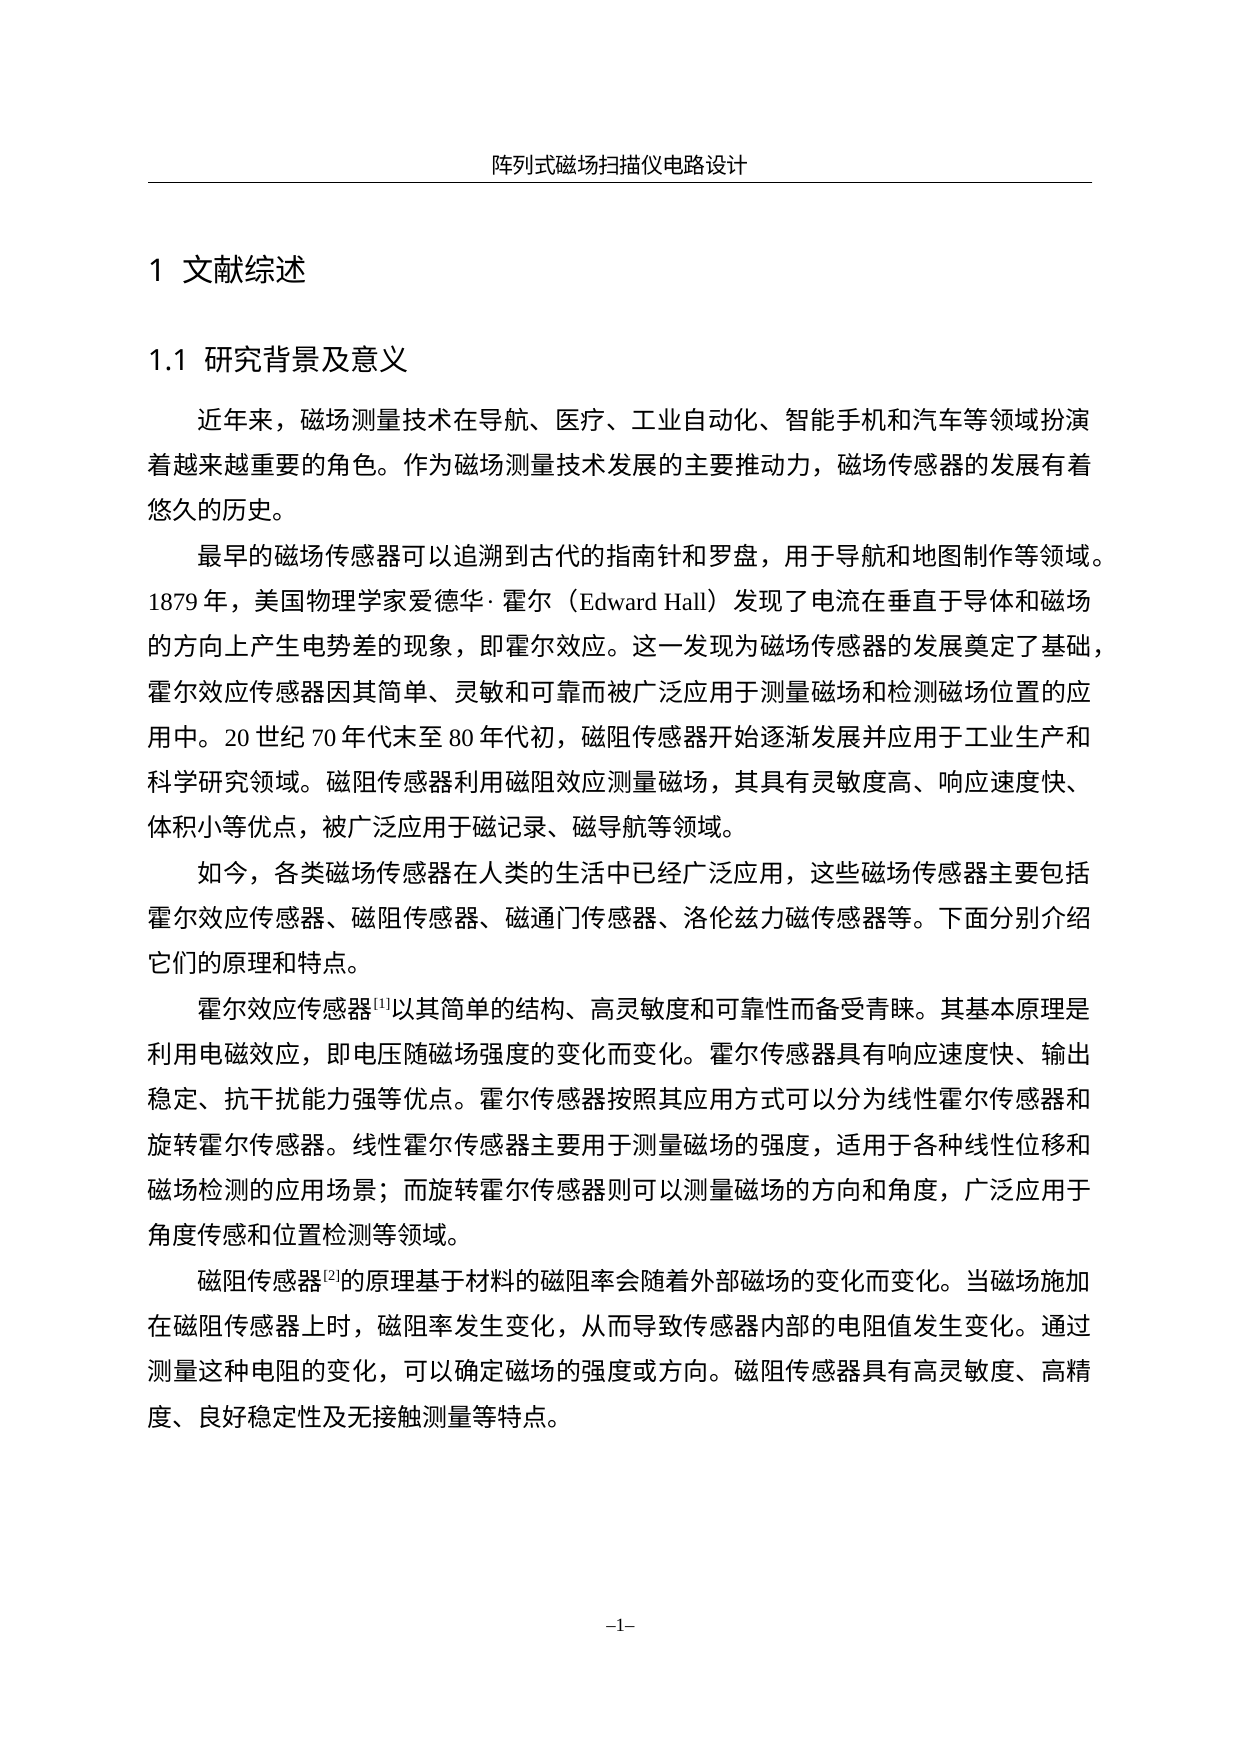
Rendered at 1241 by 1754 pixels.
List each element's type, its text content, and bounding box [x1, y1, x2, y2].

subtitle 1.1 研究背景及意义 [148, 337, 1092, 379]
text 如今，各类磁场传感器在人类的生活中已经广泛应用，这些磁场传感器主要包括霍尔效应传感器、磁阻传感器、磁通门传感器、洛伦兹力磁传感器等。下面分别介绍它们的原理和特点。 [148, 853, 1092, 980]
text 磁阻传感器[2]的原理基于材料的磁阻率会随着外部磁场的变化而变化。当磁场施加在磁阻传感器上时，磁阻率发生变化，从而导致传感器内部的电阻值发生变化。通过测量这种电阻的变化，可以确定磁场的强度或方向。磁阻传感器具有高灵敏度、高精度、良好稳定性及无接触测量等特点。 [148, 1261, 1092, 1433]
text 最早的磁场传感器可以追溯到古代的指南针和罗盘，用于导航和地图制作等领域。1879年，美国物理学家爱德华· 霍尔（Edward Hall）发现了电流在垂直于导体和磁场的方向上产生电势差的现象，即霍尔效应。这一发现为磁场传感器的发展奠定了基础，霍尔效应传感器因其简单、灵敏和可靠而被广泛应用于测量磁场和检测磁场位置的应用中。20世纪70年代末至80年代初，磁阻传感器开始逐渐发展并应用于工业生产和科学研究领域。磁阻传感器利用磁阻效应测量磁场，其具有灵敏度高、响应速度快、体积小等优点，被广泛应用于磁记录、磁导航等领域。 [148, 536, 1092, 844]
text 霍尔效应传感器[1]以其简单的结构、高灵敏度和可靠性而备受青睐。其基本原理是利用电磁效应，即电压随磁场强度的变化而变化。霍尔传感器具有响应速度快、输出稳定、抗干扰能力强等优点。霍尔传感器按照其应用方式可以分为线性霍尔传感器和旋转霍尔传感器。线性霍尔传感器主要用于测量磁场的强度，适用于各种线性位移和磁场检测的应用场景；而旋转霍尔传感器则可以测量磁场的方向和角度，广泛应用于角度传感和位置检测等领域。 [148, 989, 1092, 1252]
subtitle 1 文献综述 [148, 246, 1092, 291]
text 近年来，磁场测量技术在导航、医疗、工业自动化、智能手机和汽车等领域扮演着越来越重要的角色。作为磁场测量技术发展的主要推动力，磁场传感器的发展有着悠久的历史。 [148, 400, 1092, 527]
